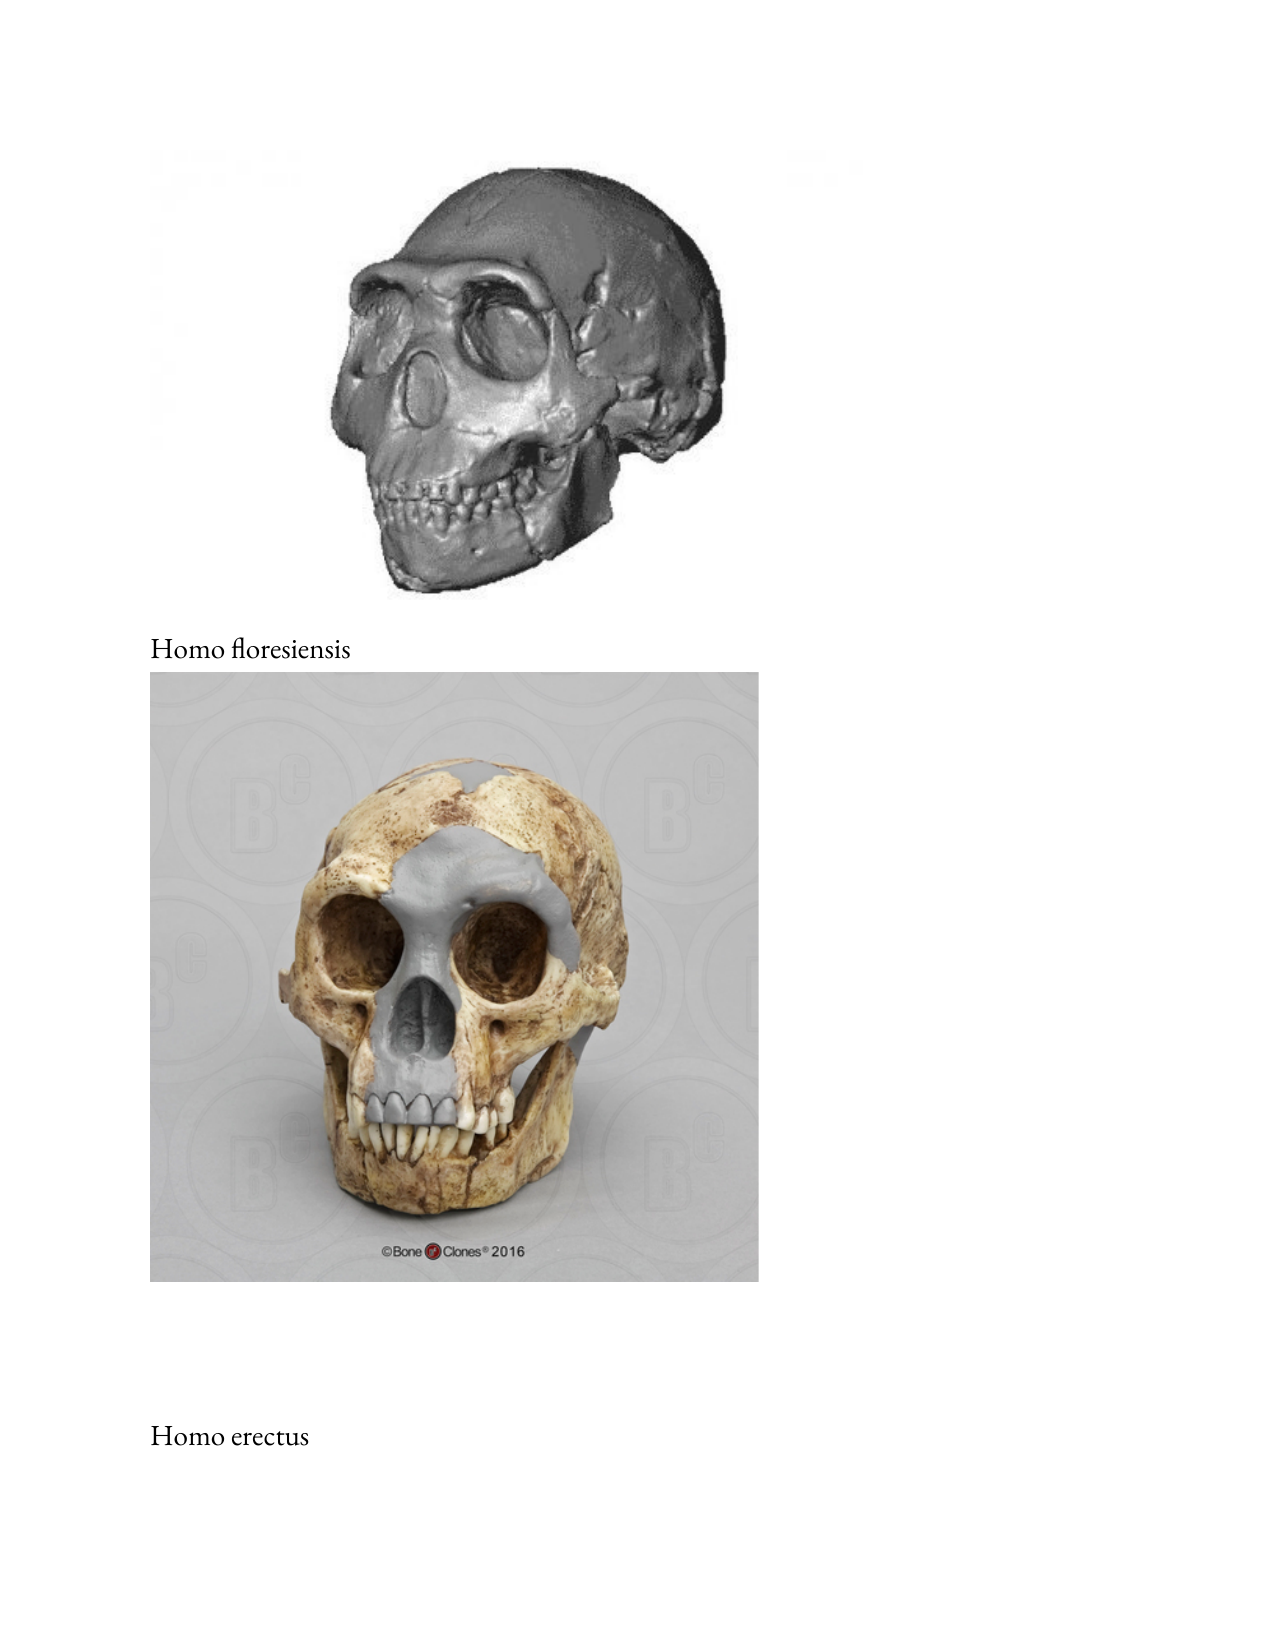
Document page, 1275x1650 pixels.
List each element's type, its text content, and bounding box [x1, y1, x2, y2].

text Homo erectus [150, 1416, 1125, 1454]
picture [150, 672, 759, 1282]
picture [150, 150, 863, 625]
text Homo floresiensis [150, 629, 1125, 667]
